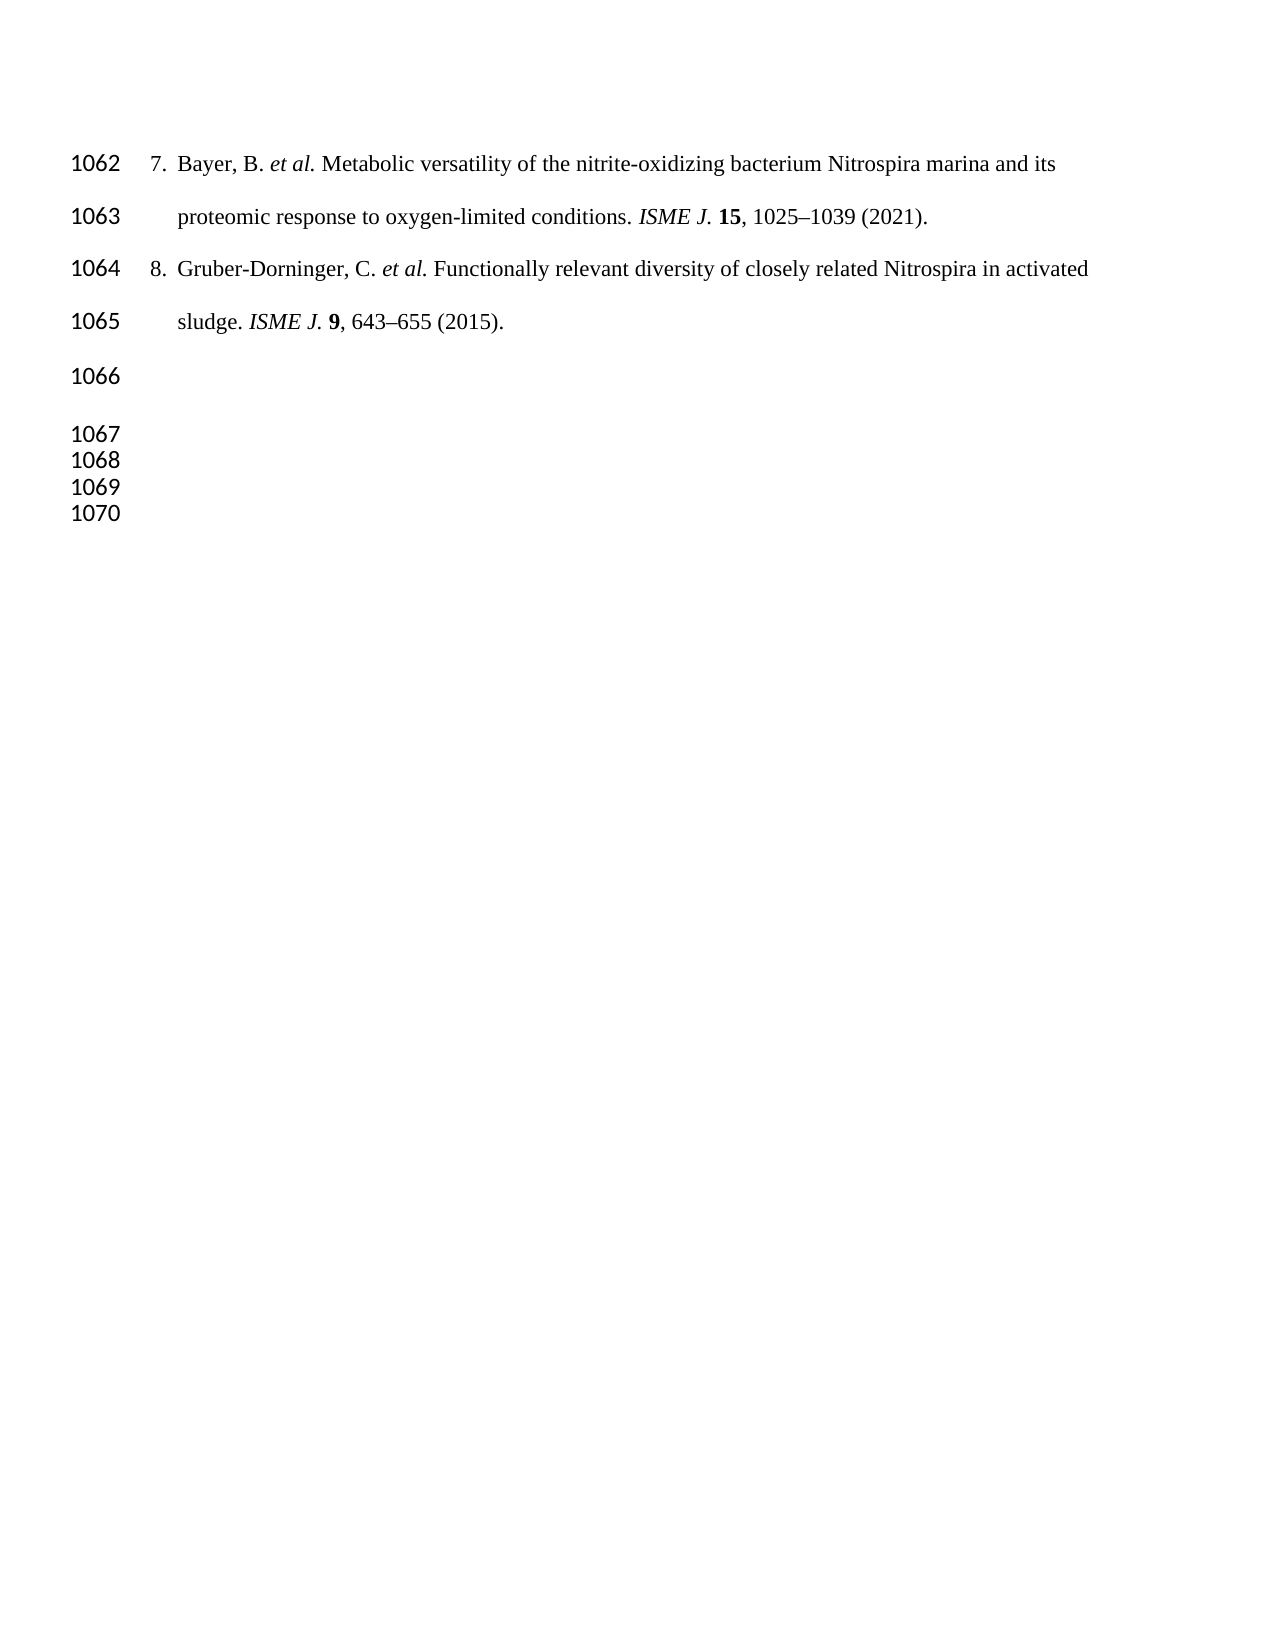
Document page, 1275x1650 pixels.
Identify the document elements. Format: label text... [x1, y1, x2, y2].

text 8. Gruber-Dorninger, C. et al. Functionally relevant diversity of closely related Nitrospira in activated sludge. ISME J. 9, 643–655 (2015). [150, 255, 1125, 334]
text 7. Bayer, B. et al. Metabolic versatility of the nitrite-oxidizing bacterium Nitrospira marina and its proteomic response to oxygen-limited conditions. ISME J. 15, 1025–1039 (2021). [150, 150, 1125, 229]
